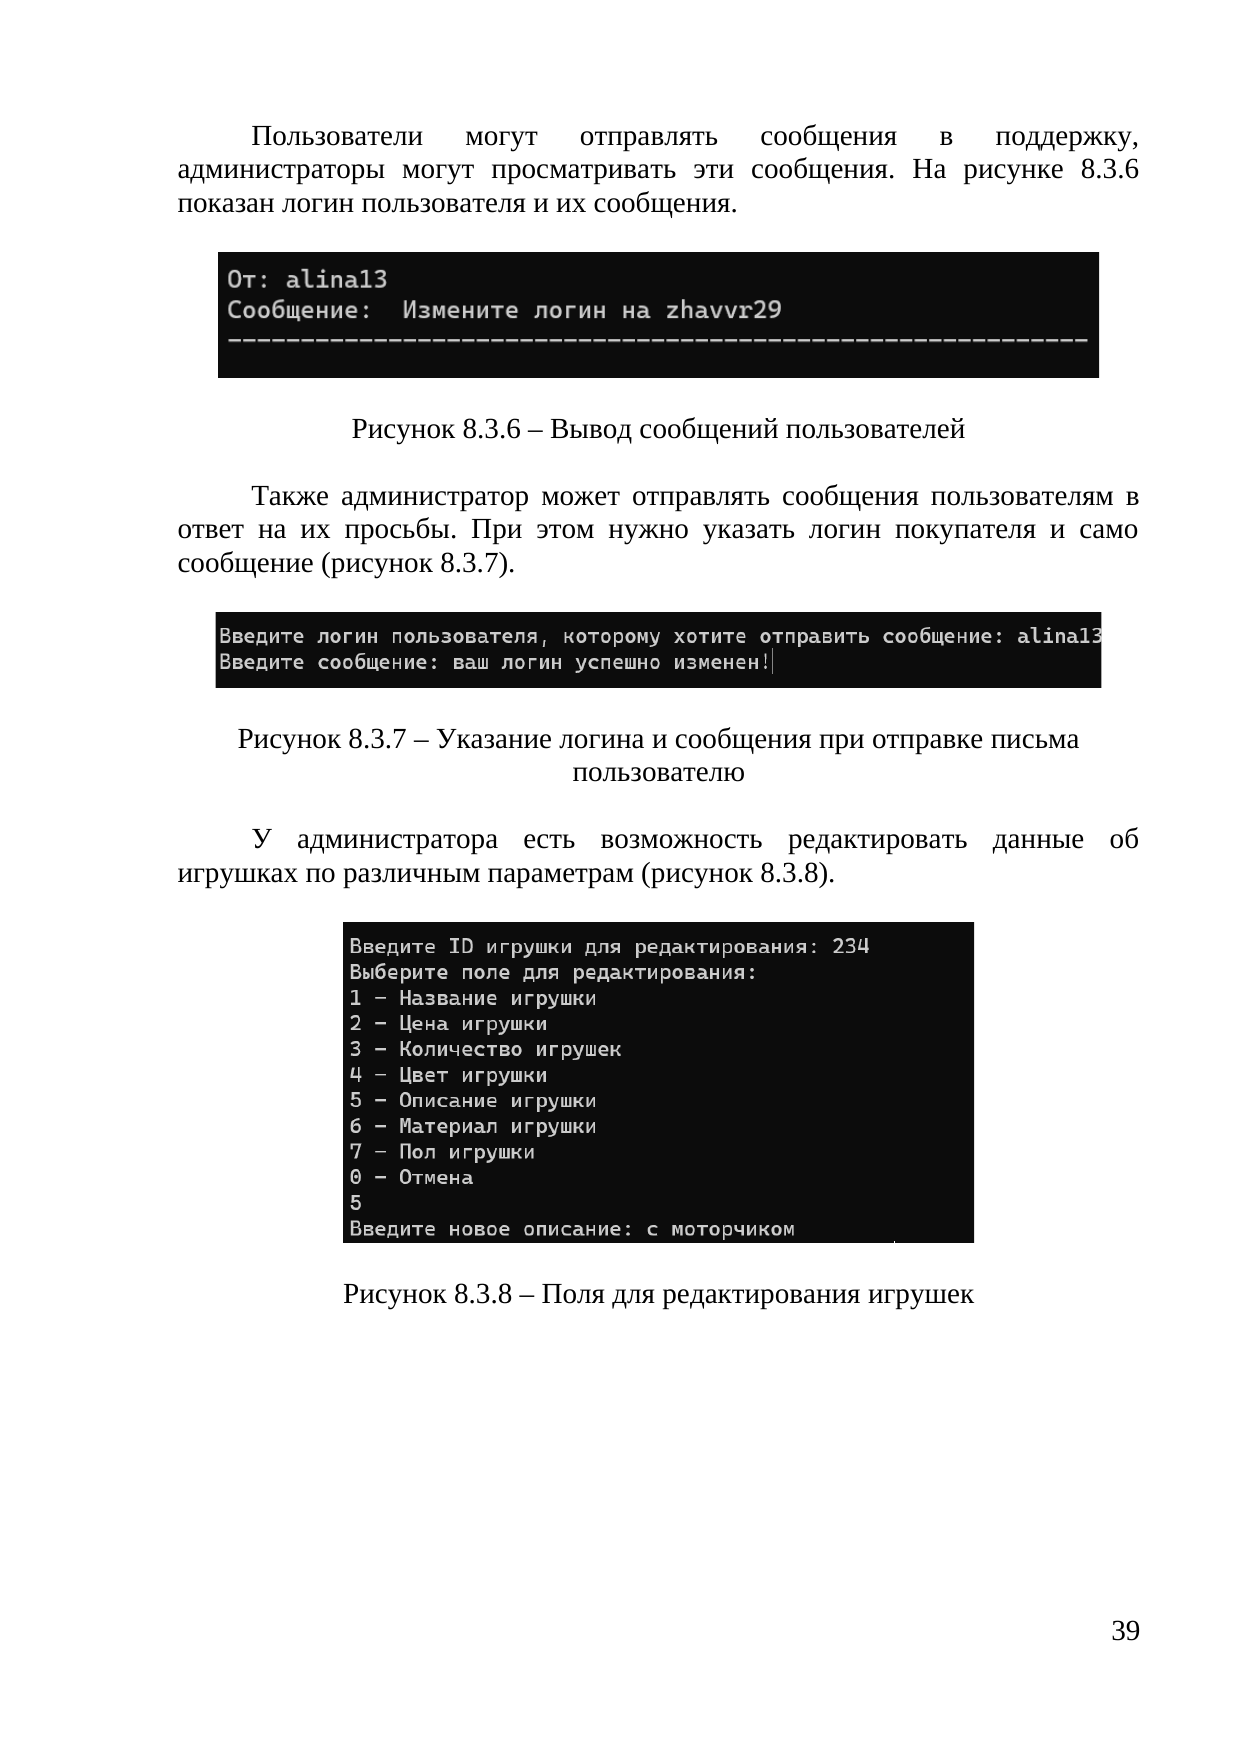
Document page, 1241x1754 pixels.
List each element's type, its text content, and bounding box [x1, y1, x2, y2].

text Рисунок 8.3.8 – Поля для редактирования игрушек [177, 1276, 1140, 1310]
picture [218, 252, 1100, 378]
picture [215, 612, 1102, 688]
text Пользователи могут отправлять сообщения в поддержку, администраторы могут просматривать эти сообщения. На рисунке 8.3.6 показан логин пользователя и их сообщения. [177, 118, 1140, 219]
picture [343, 922, 975, 1243]
text Рисунок 8.3.6 – Вывод сообщений пользователей [177, 411, 1140, 444]
text У администратора есть возможность редактировать данные об игрушках по различным параметрам (рисунок 8.3.8). [177, 822, 1140, 889]
text Также администратор может отправлять сообщения пользователям в ответ на их просьбы. При этом нужно указать логин покупателя и само сообщение (рисунок 8.3.7). [177, 478, 1140, 578]
text Рисунок 8.3.7 – Указание логина и сообщения при отправке письма пользователю [177, 721, 1140, 788]
